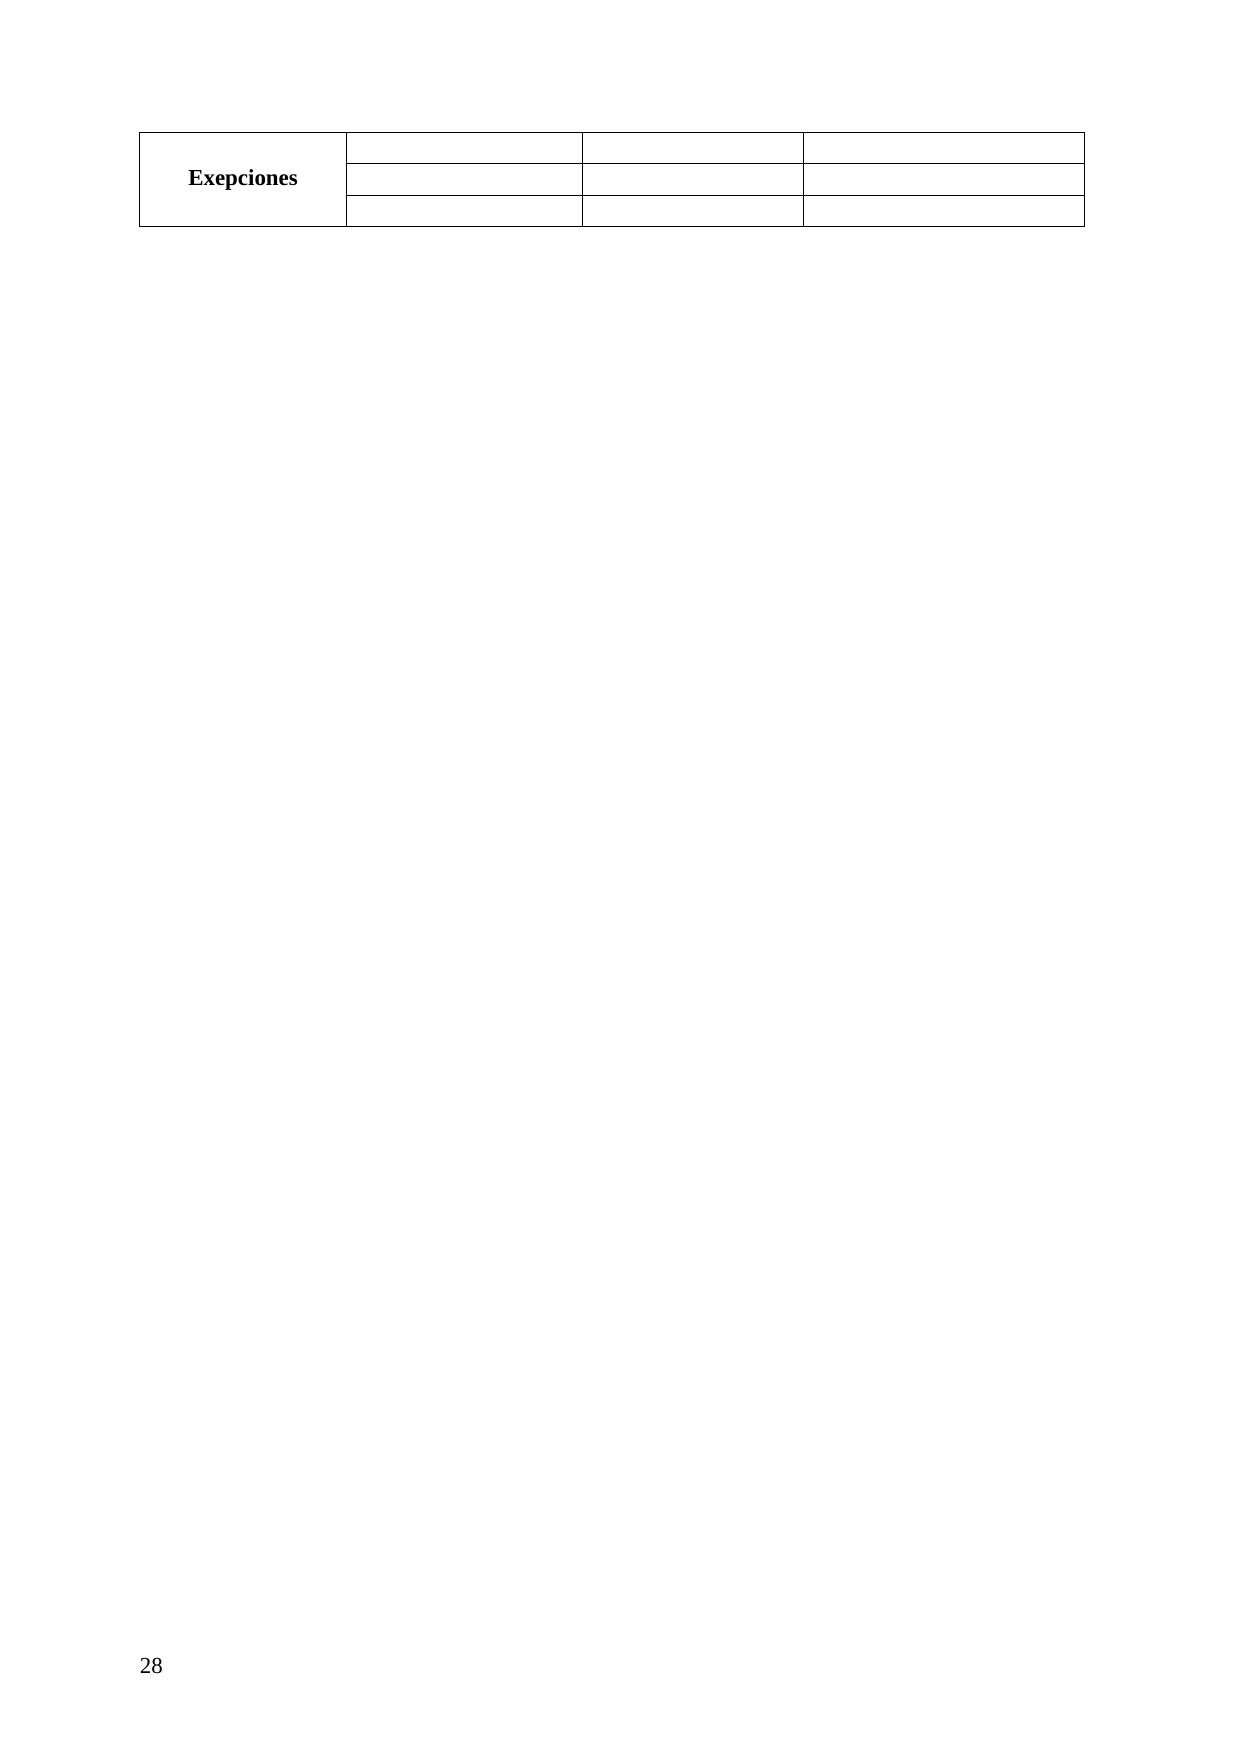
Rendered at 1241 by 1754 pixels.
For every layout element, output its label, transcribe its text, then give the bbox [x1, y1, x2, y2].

table_cell [804, 164, 1084, 194]
table_cell Exepciones [140, 133, 346, 226]
table_cell [347, 164, 582, 194]
table_cell [583, 133, 803, 163]
table_cell [347, 196, 582, 226]
table_cell [583, 196, 803, 226]
table_cell [804, 196, 1084, 226]
table_cell [804, 133, 1084, 163]
table_cell [347, 133, 582, 163]
table_cell [583, 164, 803, 194]
